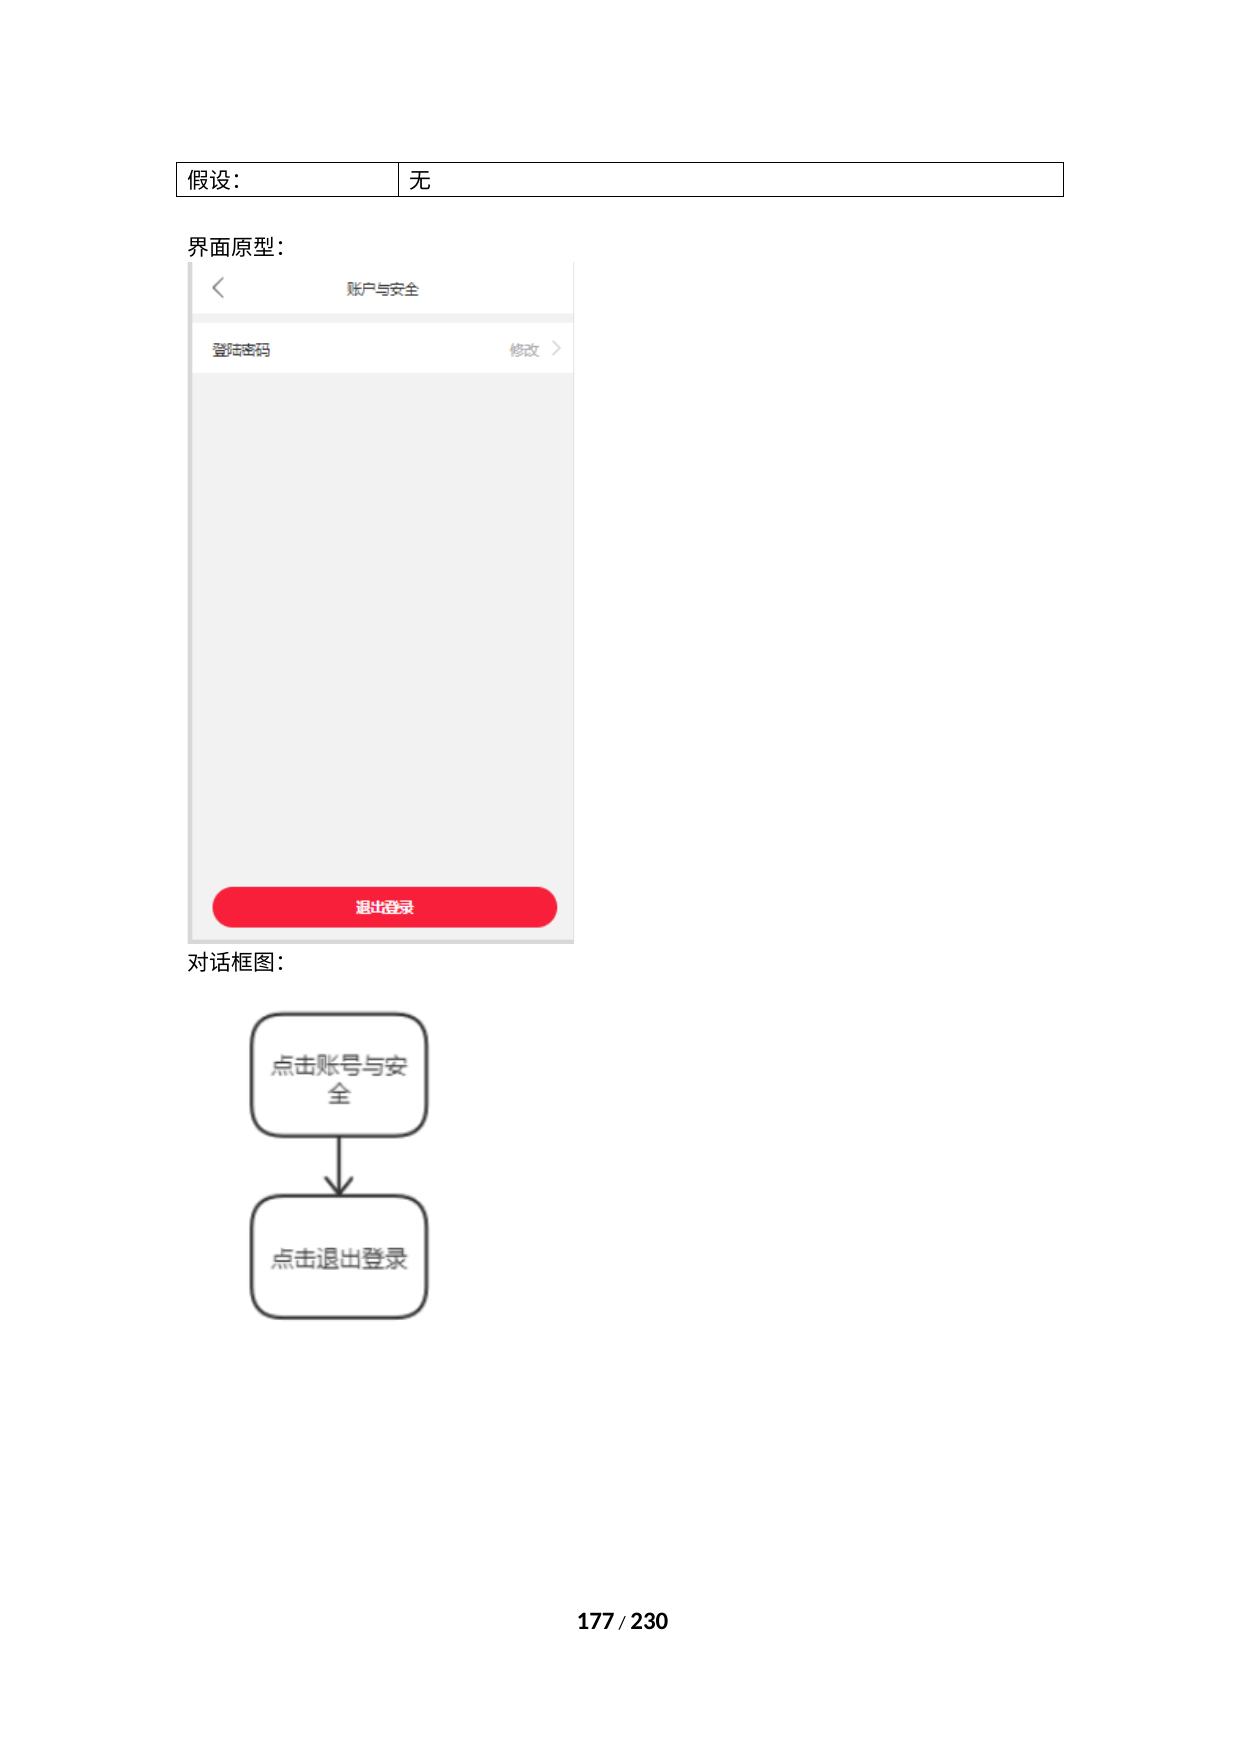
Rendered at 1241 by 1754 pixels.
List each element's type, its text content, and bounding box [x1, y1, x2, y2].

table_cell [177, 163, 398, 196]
picture [187, 262, 575, 944]
text 对话框图： [187, 944, 1053, 977]
text 界面原型： [187, 229, 1053, 262]
picture [187, 987, 515, 1356]
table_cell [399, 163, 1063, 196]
